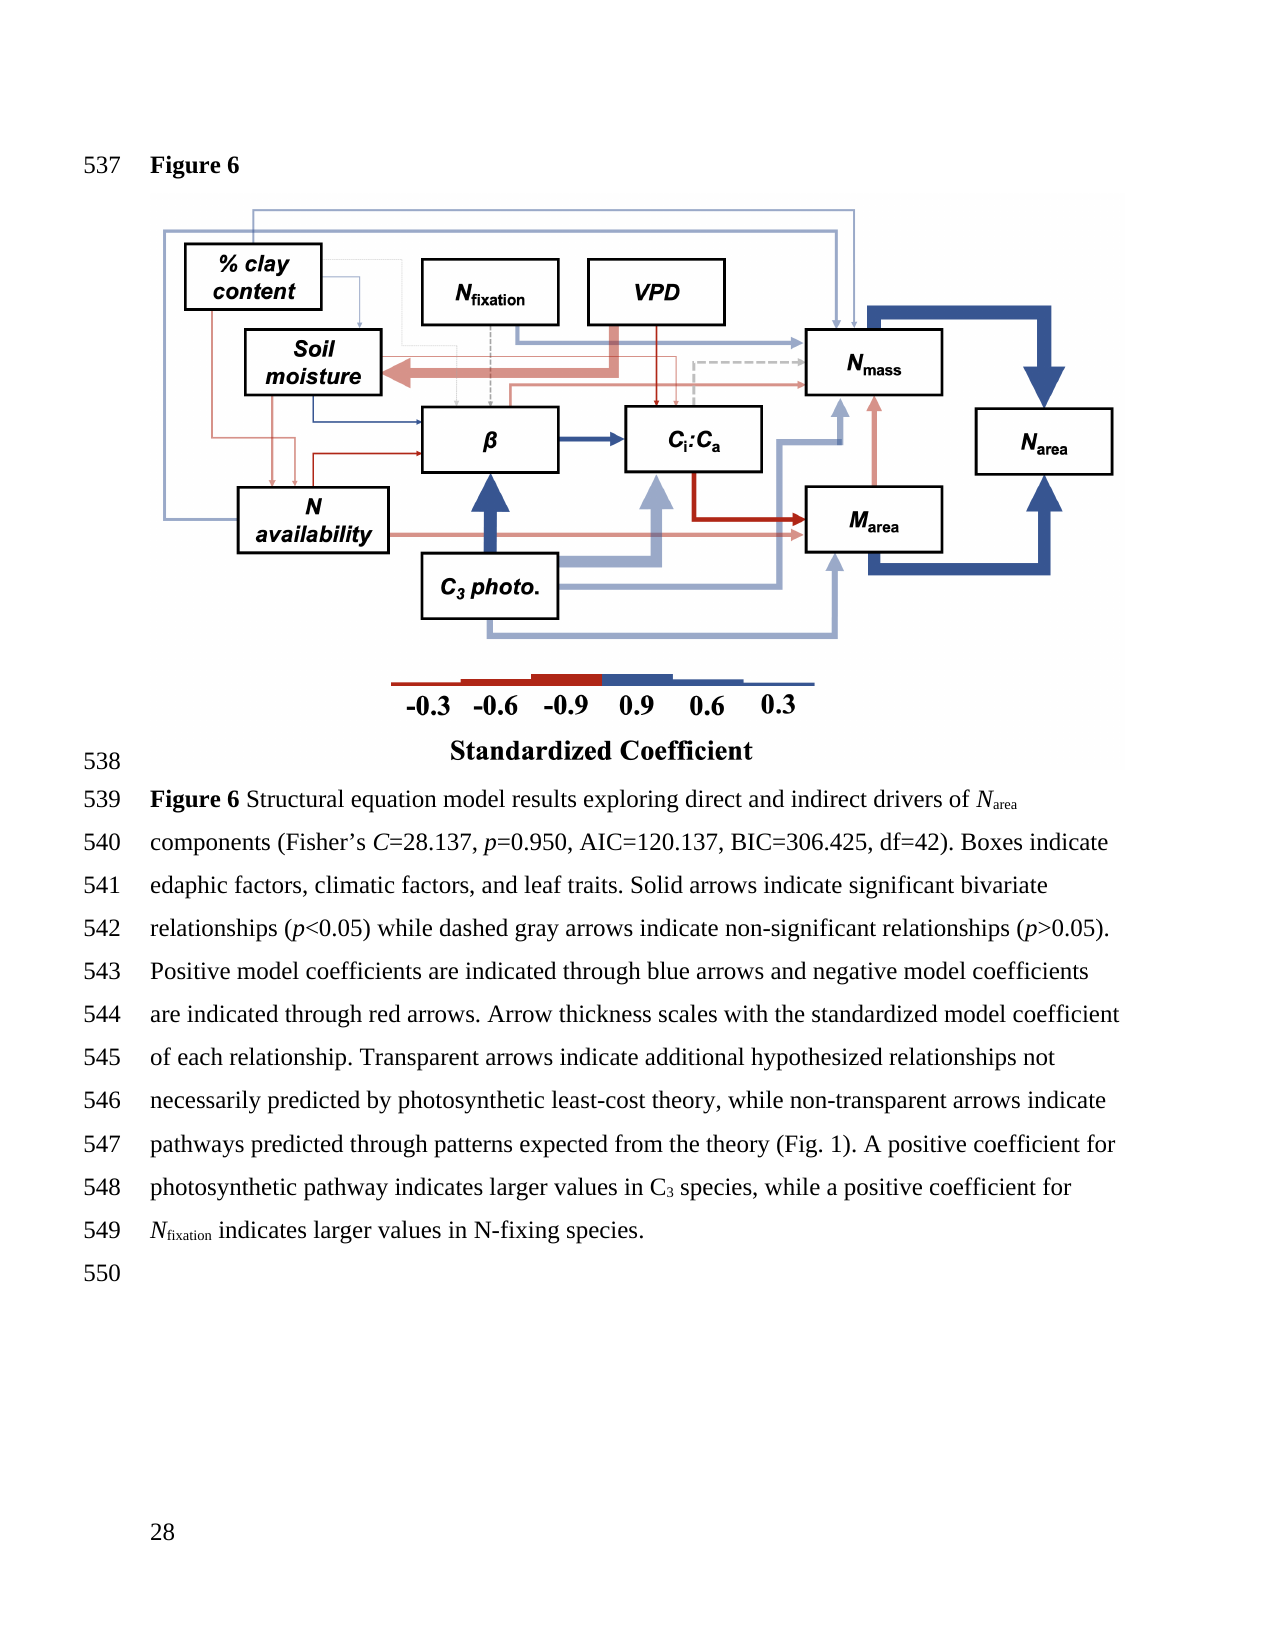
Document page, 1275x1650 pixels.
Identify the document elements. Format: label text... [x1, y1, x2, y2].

picture [150, 193, 1125, 770]
text Figure 6 [150, 150, 1125, 179]
text Figure 6 Structural equation model results exploring direct and indirect drivers of Narea components (Fisher’s C=28.137, p=0.950, AIC=120.137, BIC=306.425, df=42). Boxes indicate edaphic factors, climatic factors, and leaf traits. Solid arrows indicate significant bivariate relationships (p<0.05) while dashed gray arrows indicate non-significant relationships (p>0.05). Positive model coefficients are indicated through blue arrows and negative model coefficients are indicated through red arrows. Arrow thickness scales with the standardized model coefficient of each relationship. Transparent arrows indicate additional hypothesized relationships not necessarily predicted by photosynthetic least-cost theory, while non-transparent arrows indicate pathways predicted through patterns expected from the theory (Fig. 1). A positive coefficient for photosynthetic pathway indicates larger values in C3 species, while a positive coefficient for Nfixation indicates larger values in N-fixing species. [150, 784, 1125, 1244]
